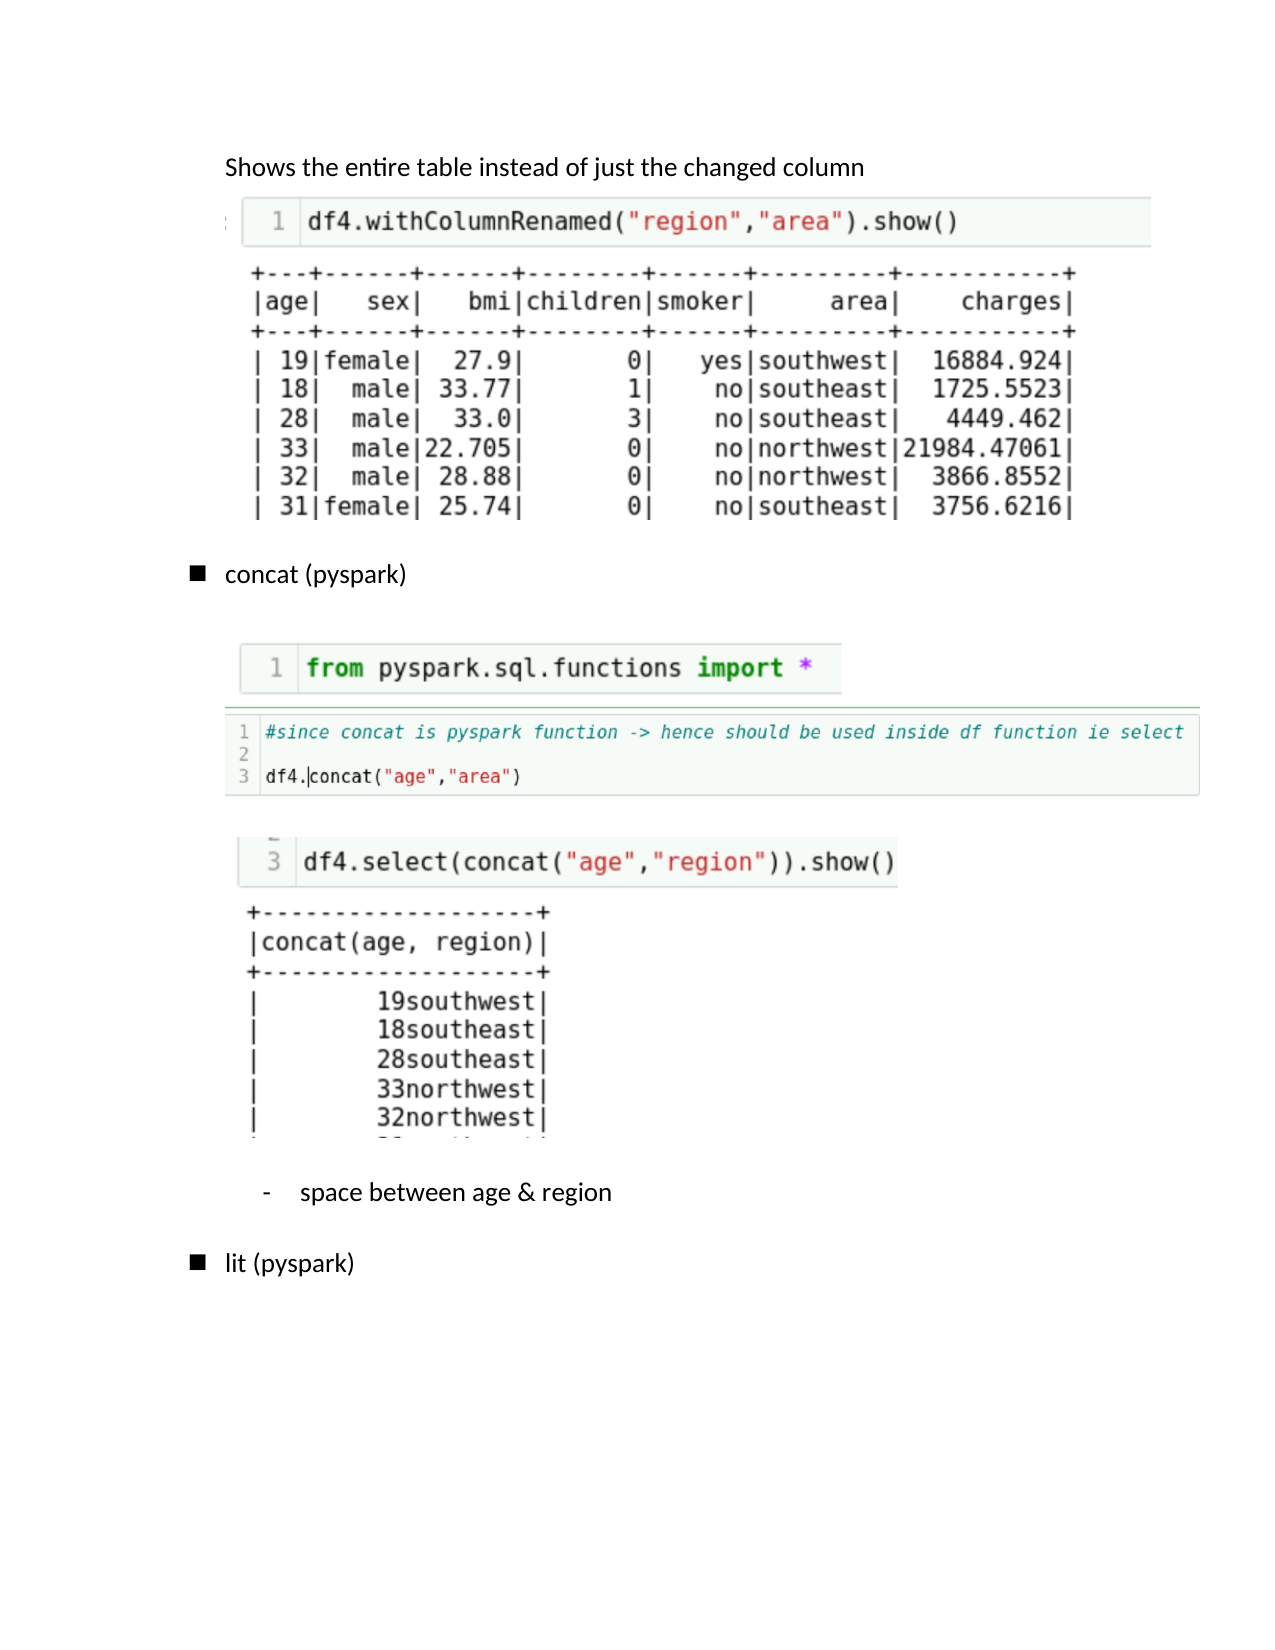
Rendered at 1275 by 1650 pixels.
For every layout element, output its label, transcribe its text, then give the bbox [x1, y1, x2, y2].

picture [225, 185, 1152, 520]
list Shows the entire table instead of just the changed column [225, 150, 1125, 185]
list space between age & region [262, 1175, 1125, 1208]
list concat (pyspark) [187, 557, 1125, 590]
list lit (pyspark) [187, 1246, 1125, 1279]
picture [225, 628, 842, 701]
picture [225, 837, 898, 1138]
picture [225, 702, 1200, 800]
